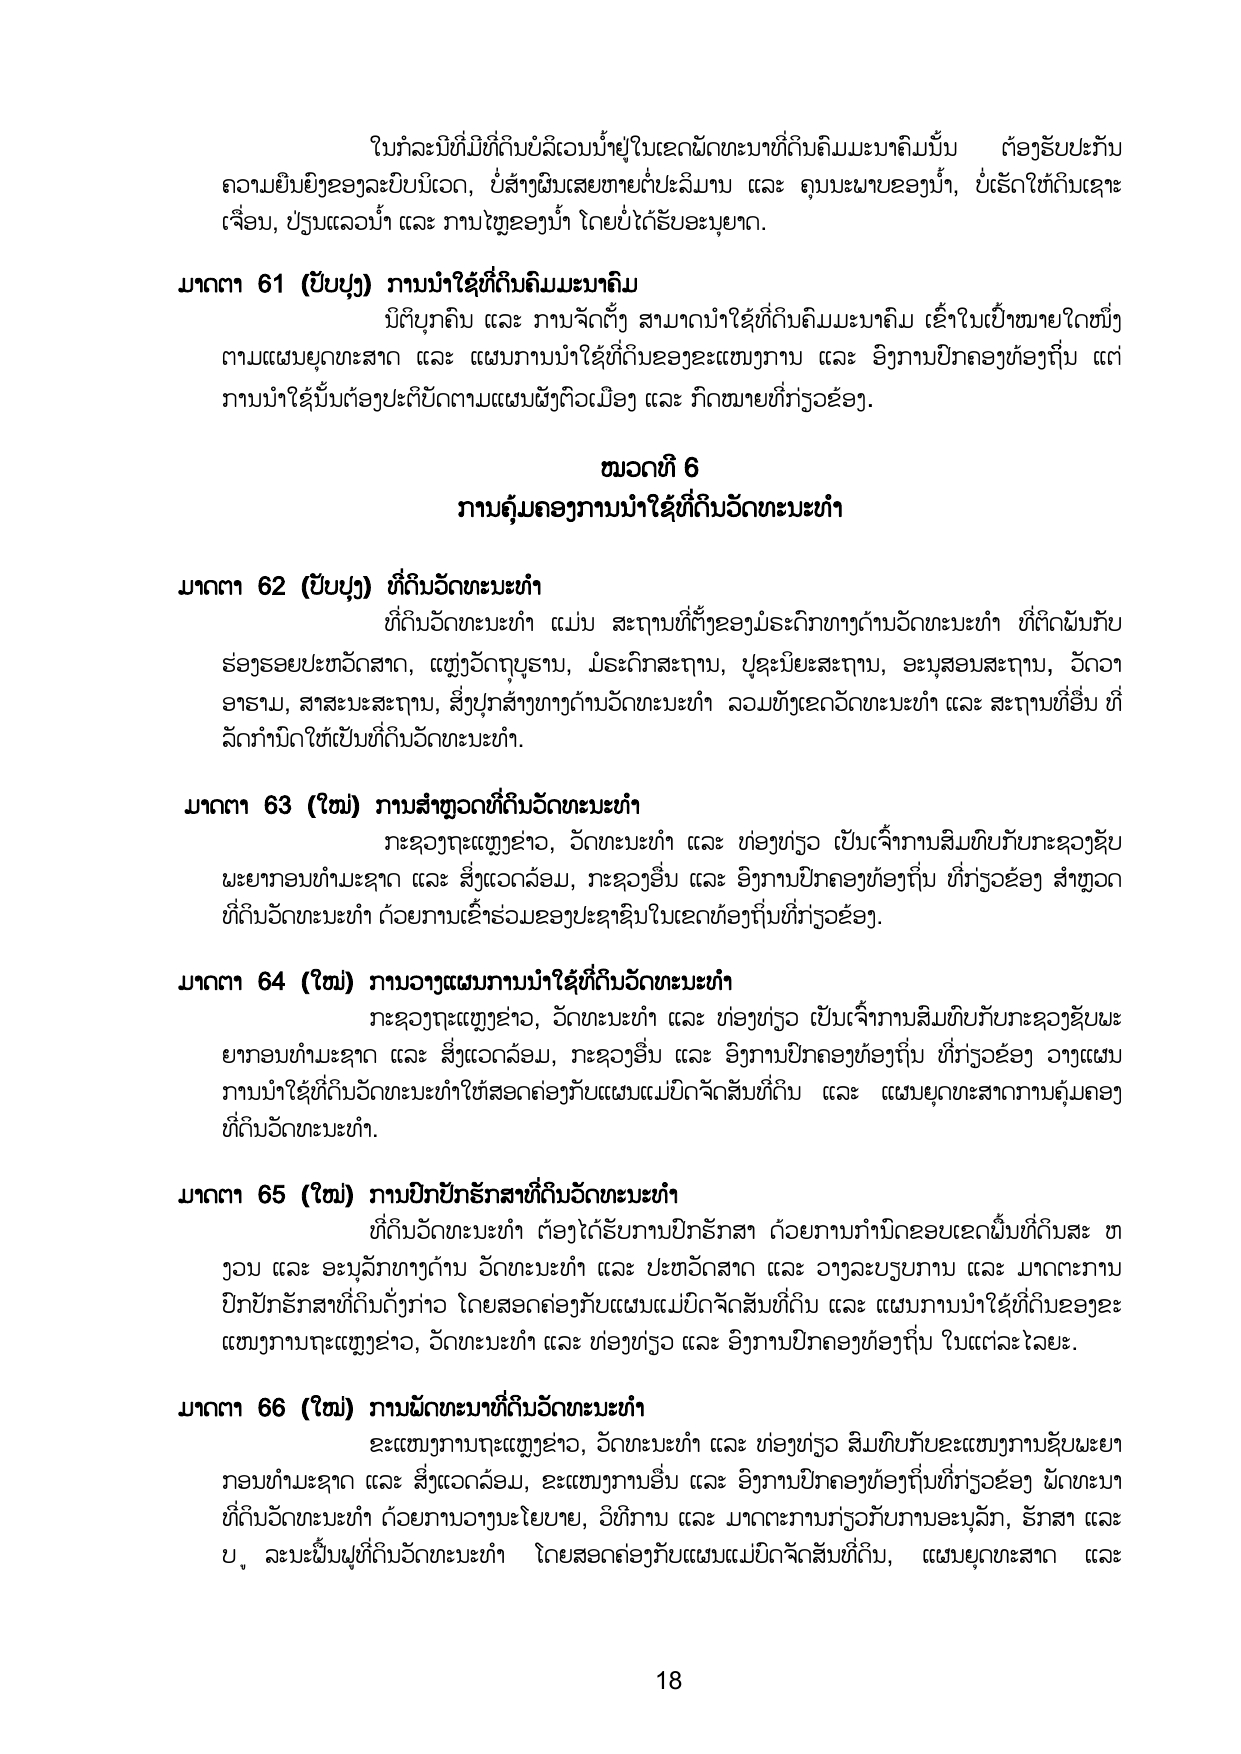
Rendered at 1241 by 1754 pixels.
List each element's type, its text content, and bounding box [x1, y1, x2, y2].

subtitle ມາດຕາ 65 (ໃໝ່) ການປົກ​ປັກ​ຮັກສາທີ່ດິນວັດທະນະທຳ [177, 1176, 1122, 1213]
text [222, 1426, 1122, 1574]
text ກະຊວງຖະແຫຼງຂ່າວ, ວັດທະນະທໍາ ແລະ ທ່ອງທ່ຽວ ເປັນ​ເຈົ້າ​ການ​​ສົມທົບ​ກັບກະຊວງຊັບພະ ຍາກອນທໍາມະຊາດ ແລະ ສິ່ງແວດລ້ອມ, ກະຊວງອື່ນ ແລະ ອົງການປົກຄອງທ້ອງຖິ່ນ ທີ່ກ່ຽວຂ້ອງ ວາງ​ແຜນ​ການນໍາໃຊ້ທີ່ດິນວັດທະນະທຳໃຫ້ສອດຄ່ອງກັບແຜນແມ່ບົດຈັດສັນທີ່ດິນ ແລະ ແຜນຍຸດທະສາດການຄຸ້ມຄອງທີ່ດິນວັດທະນະທຳ. [222, 1000, 1122, 1148]
text ​ທີ່​ດິນ​ວັດທະນະທຳ ຕ້ອງໄດ້ຮັບການປົກຮັກສາ ດ້ວຍການກຳນົດຂອບເຂດພື້ນທີ່ດິນສະ ຫງວນ ແລະ ອະນຸລັກທາງດ້ານ ວັດທະນະ​ທຳ ແລະ ປະຫວັດສາດ ແລະ ວາງລະບຽບການ ແລະ ມາດຕະການປົກປັກຮັກສາທີ່ດິນດັ່ງກ່າວ ໂດຍສອດຄ່ອງ​ກັບ​​​ແຜນແມ່ບົດຈັດສັນທີ່ດິນ ແລະ ແຜນການ​ນໍາ​ໃຊ້​ທີ່​ດິນຂອງຂະ ແໜງການຖະແຫຼງຂ່າວ, ວັດທະນະທໍາ ແລະ ທ່ອງທ່ຽວ ແລະ ອົງການປົກຄອງທ້ອງຖິ່ນ ໃນແຕ່ລະ​ໄລຍະ. [222, 1213, 1122, 1361]
subtitle ມາດຕາ 66 (ໃໝ່) ການພັດທະນາທີ່ດິນວັດທະນະທຳ [177, 1389, 1122, 1426]
subtitle ການຄຸ້ມຄອງການນໍາໃຊ້ທີ່ດິນວັດທະນະທຳ [177, 488, 1122, 528]
subtitle ໝວດທີ 6 [177, 448, 1122, 488]
text ໃນກໍລະນີທີ່ມີທີ່ດິນບໍລິເວນນໍ້າຢູ່ໃນເຂດພັດທະນາທີ່ດິນຄົມມະນາຄົມນັ້ນ ຕ້ອງຮັບປະກັນຄວາມຍືນຍົງຂອງລະບົບນິເວດ, ບໍ່ສ້າງຜົນເສຍຫາຍຕໍ່ປະລິມານ ແລະ ຄຸນນະພາບຂອງນໍ້າ, ບໍ່ເຮັດໃຫ້ດິນເຊາະເຈື່ອນ, ປ່ຽນແລວນໍ້າ ແລະ ການໄຫຼຂອງນໍ້າ ໂດຍບໍ່ໄດ້ຮັບອະນຸຍາດ. [222, 130, 1122, 241]
text ທີ່ດິນວັດທະນະທຳ ແມ່ນ ສະຖານທີ່ຕັ້ງຂອງມໍຣະດົກທາງດ້ານວັດທະນະທຳ ທີ່ຕິດພັນກັບຮ່ອງຮອຍປະ​ຫວັດສາດ, ແຫຼ່ງວັດຖຸບູຮານ, ມໍຣະດົກສະຖານ, ປູຊະນິຍະສະຖານ, ອະນຸສອນສະຖານ, ວັດວາອາຮາມ, ສາ​ສະ​ນະ​ສະຖານ​, ສິ່ງປຸກສ້າງທາງດ້ານວັດທະນະທໍາ ລວມທັງເຂດວັດທະນະທໍາ ແລະ ສະຖານທີ່ອື່ນ ທີ່ລັດກໍານົດໃຫ້ເປັນທີ່ດິນວັດທະນະທໍາ. [222, 605, 1122, 758]
text ນິຕິບຸກຄົນ ແລະ ການຈັດຕັ້ງ ສາມາດນຳໃຊ້ທີ່ດິນຄົມມະນາຄົມ ເຂົ້າໃນເປົ້າໝາຍໃດໜຶ່ງ ຕາມແຜນຍຸດທະສາດ ແລະ ແຜນການນຳໃຊ້ທີ່ດິນຂອງຂະແໜງການ ແລະ ອົງການປົກຄອງທ້ອງຖິິ່ນ ແຕ່ການນໍາໃຊ້ນັ້ນຕ້ອງປະຕິບັດຕາມແຜນຜັງຕົວເມືອງ ແລະ ກົດໝາຍທີ່ກ່ຽວຂ້ອງ. [222, 302, 1122, 419]
text ມາດຕາ 61 (ປັບປຸງ) ການນໍາໃຊ້ທີ່ດິນຄົມມະນາຄົມ [177, 266, 1122, 302]
text ​ກະຊວງຖະແຫຼງຂ່າວ, ວັດທະນະທໍາ ແລະ ທ່ອງທ່ຽວ ເປັນ​ເຈົ້າ​ການ​​ສົມທົບ​ກັບກະຊວງຊັບ ພະຍາກອນທໍາມະຊາດ ແລະ ສິ່ງແວດລ້ອມ, ກະຊວງອື່ນ ແລະ ອົງການປົກຄອງທ້ອງຖິ່ນ ທີ່ກ່ຽວຂ້ອງ ສຳ​ຫຼວດທີ່ດິນວັດທະນະທໍາ ດ້ວຍການເຂົ້າຮ່ວມຂອງປະຊາຊົນໃນເຂດທ້ອງຖິ່ນ​ທີ່ກ່ຽວຂ້ອງ. [222, 824, 1122, 934]
subtitle ມາດຕາ 63 (ໃໝ່) ການສໍາຫຼວດທີ່ດິນວັດທະນະທໍາ [177, 787, 1122, 824]
subtitle ມາດຕາ 64 (ໃໝ່) ການວາງແຜນການນໍາໃຊ້ທີ່ດິນວັດທະນະທໍາ [177, 963, 1122, 1000]
subtitle ມາດຕາ 62 (ປັບປຸງ) ທີ່ດິນວັດທະນະທຳ [177, 568, 1122, 605]
